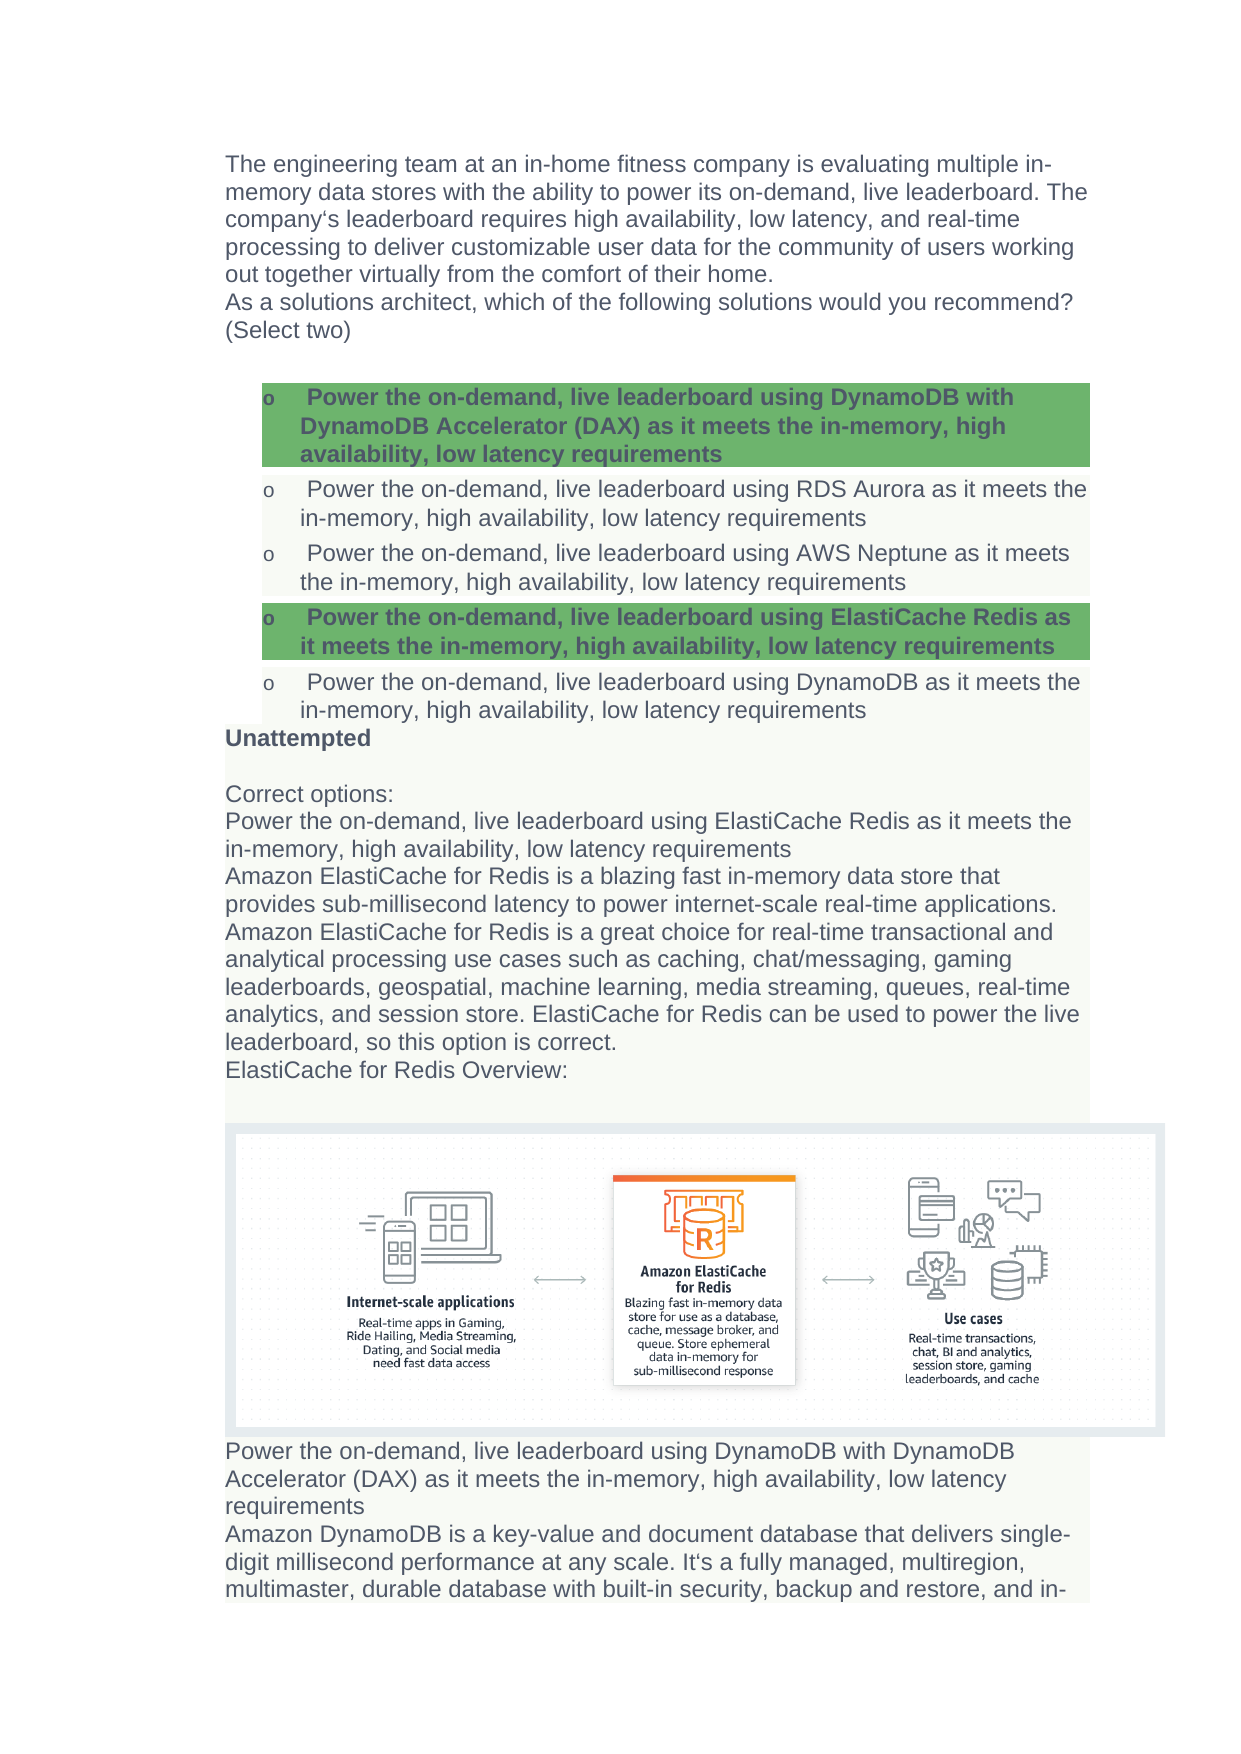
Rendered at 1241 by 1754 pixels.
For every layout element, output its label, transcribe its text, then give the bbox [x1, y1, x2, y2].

text The engineering team at an in-home fitness company is evaluating multiple in-memory data stores with the ability to power its on-demand, live leaderboard. The company‘s leaderboard requires high availability, low latency, and real-time processing to deliver customizable user data for the community of users working out together virtually from the comfort of their home. As a solutions architect, which of the following solutions would you recommend? (Select two) [225, 150, 1090, 343]
list Power the on-demand, live leaderboard using DynamoDB with DynamoDB Accelerator (DAX) as it meets the in-memory, high availability, low latency requirements [262, 383, 1090, 467]
text Unattempted [225, 724, 1090, 779]
list Power the on-demand, live leaderboard using ElastiCache Redis as it meets the in-memory, high availability, low latency requirements [262, 603, 1090, 660]
list Power the on-demand, live leaderboard using AWS Neptune as it meets the in-memory, high availability, low latency requirements [262, 539, 1090, 596]
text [225, 1437, 1090, 1603]
list Power the on-demand, live leaderboard using DynamoDB as it meets the in-memory, high availability, low latency requirements [262, 667, 1090, 724]
text Correct options: Power the on-demand, live leaderboard using ElastiCache Redis as it meets the in-memory, high availability, low latency requirements Amazon ElastiCache for Redis is a blazing fast in-memory data store that provides sub-millisecond latency to power internet-scale real-time applications. Amazon ElastiCache for Redis is a great choice for real-time transactional and analytical processing use cases such as caching, chat/messaging, gaming leaderboards, geospatial, machine learning, media streaming, queues, real-time analytics, and session store. ElastiCache for Redis can be used to power the live leaderboard, so this option is correct. ElastiCache for Redis Overview: [225, 779, 1090, 1083]
list Power the on-demand, live leaderboard using RDS Aurora as it meets the in-memory, high availability, low latency requirements [262, 475, 1090, 531]
picture [225, 1123, 1166, 1437]
